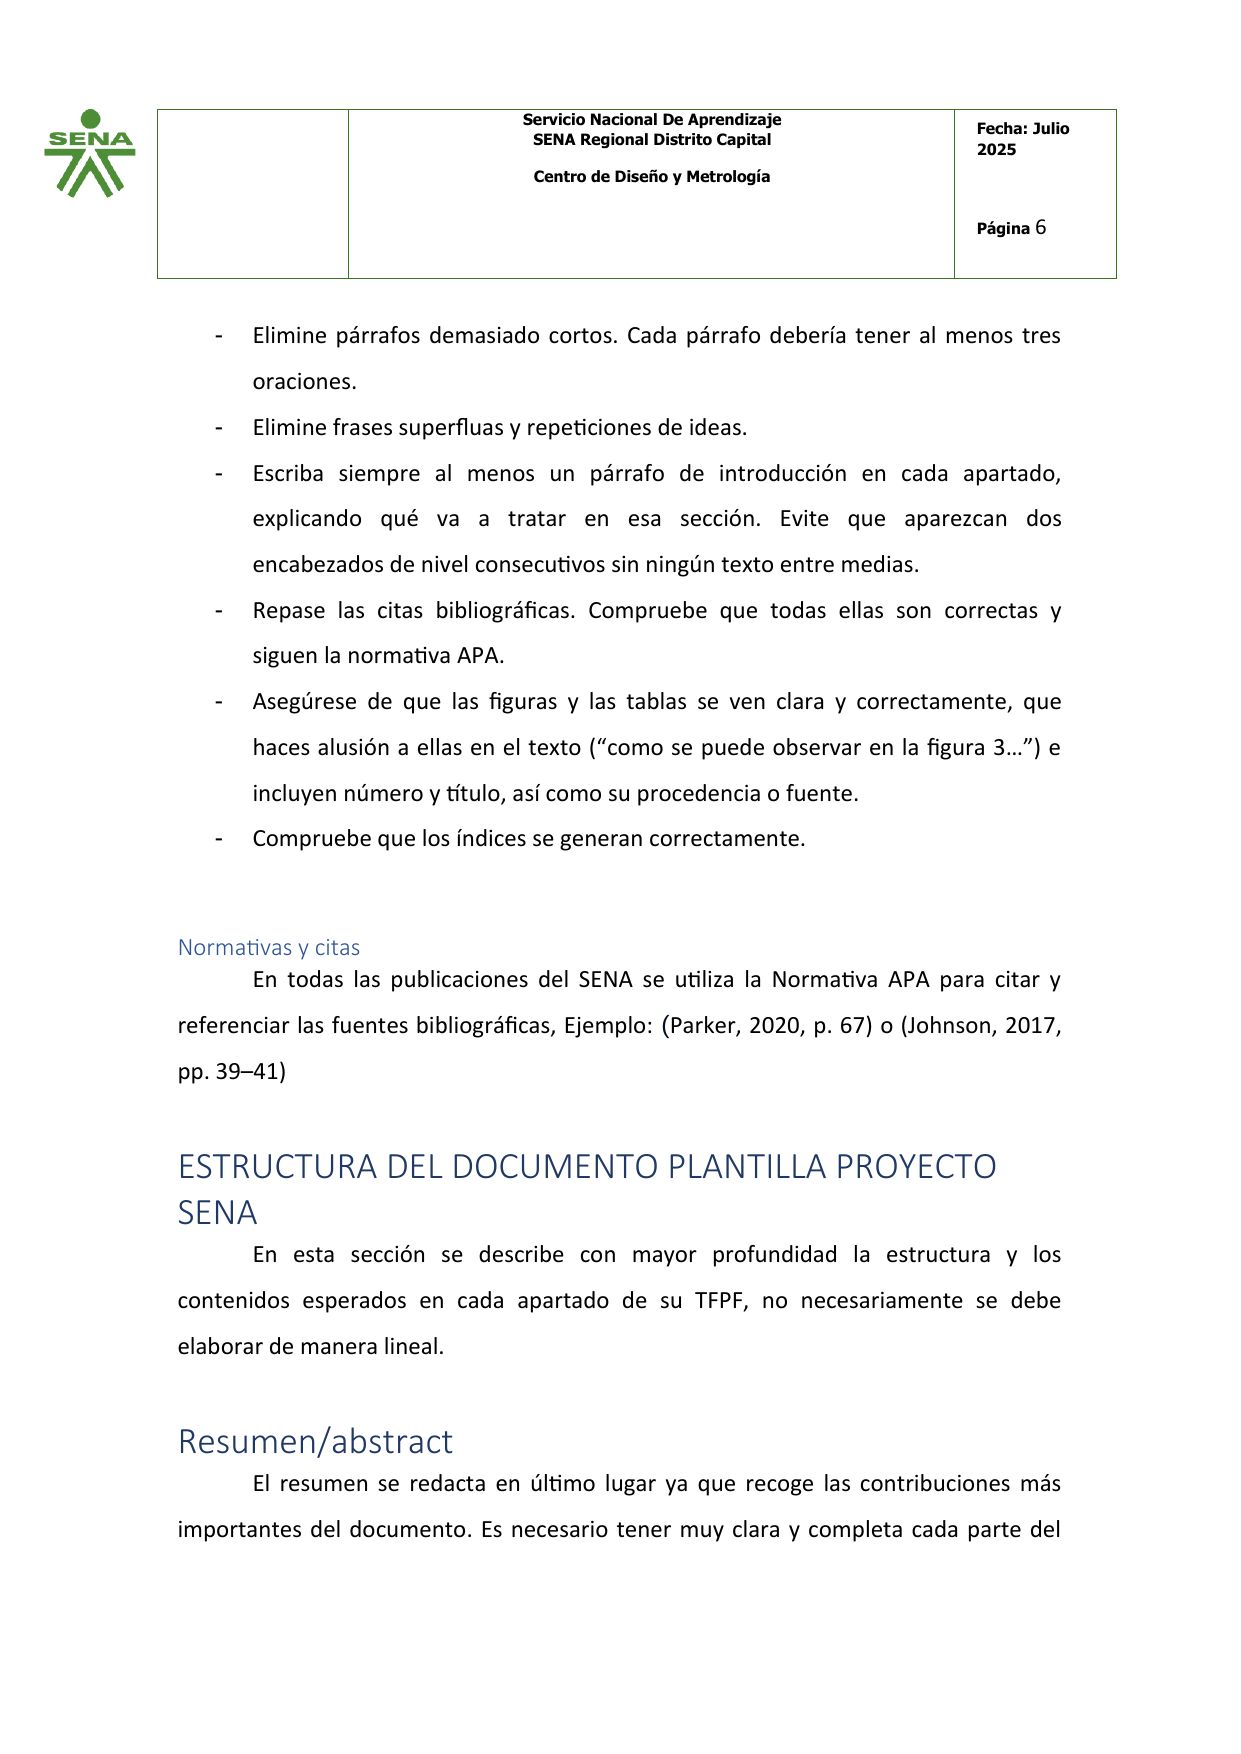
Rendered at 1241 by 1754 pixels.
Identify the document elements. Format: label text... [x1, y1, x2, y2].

picture [44, 109, 136, 198]
list Asegúrese de que las figuras y las tablas se ven clara y correctamente, que haces alusión a ellas en el texto (“como se puede observar en la figura 3…”) e incluyen número y título, así como su procedencia o fuente. [215, 685, 1063, 807]
list Elimine párrafos demasiado cortos. Cada párrafo debería tener al menos tres oraciones. [215, 319, 1063, 396]
list Repase las citas bibliográficas. Compruebe que todas ellas son correctas y siguen la normativa APA. [215, 594, 1063, 670]
subtitle Normativas y citas [177, 931, 1063, 961]
subtitle ESTRUCTURA DEL DOCUMENTO PLANTILLA PROYECTO SENA [177, 1142, 1063, 1234]
list Compruebe que los índices se generan correctamente. [215, 823, 1063, 853]
list Escriba siempre al menos un párrafo de introducción en cada apartado, explicando qué va a tratar en esa sección. Evite que aparezcan dos encabezados de nivel consecutivos sin ningún texto entre medias. [215, 457, 1063, 579]
subtitle Resumen/abstract [177, 1417, 1063, 1463]
text En esta sección se describe con mayor profundidad la estructura y los contenidos esperados en cada apartado de su TFPF, no necesariamente se debe elaborar de manera lineal. [177, 1238, 1063, 1360]
list Elimine frases superfluas y repeticiones de ideas. [215, 411, 1063, 442]
text En todas las publicaciones del SENA se utiliza la Normativa APA para citar y referenciar las fuentes bibliográficas, Ejemplo: (Parker, 2020, p. 67) o (Johnson, 2017, pp. 39–41) [177, 964, 1063, 1086]
